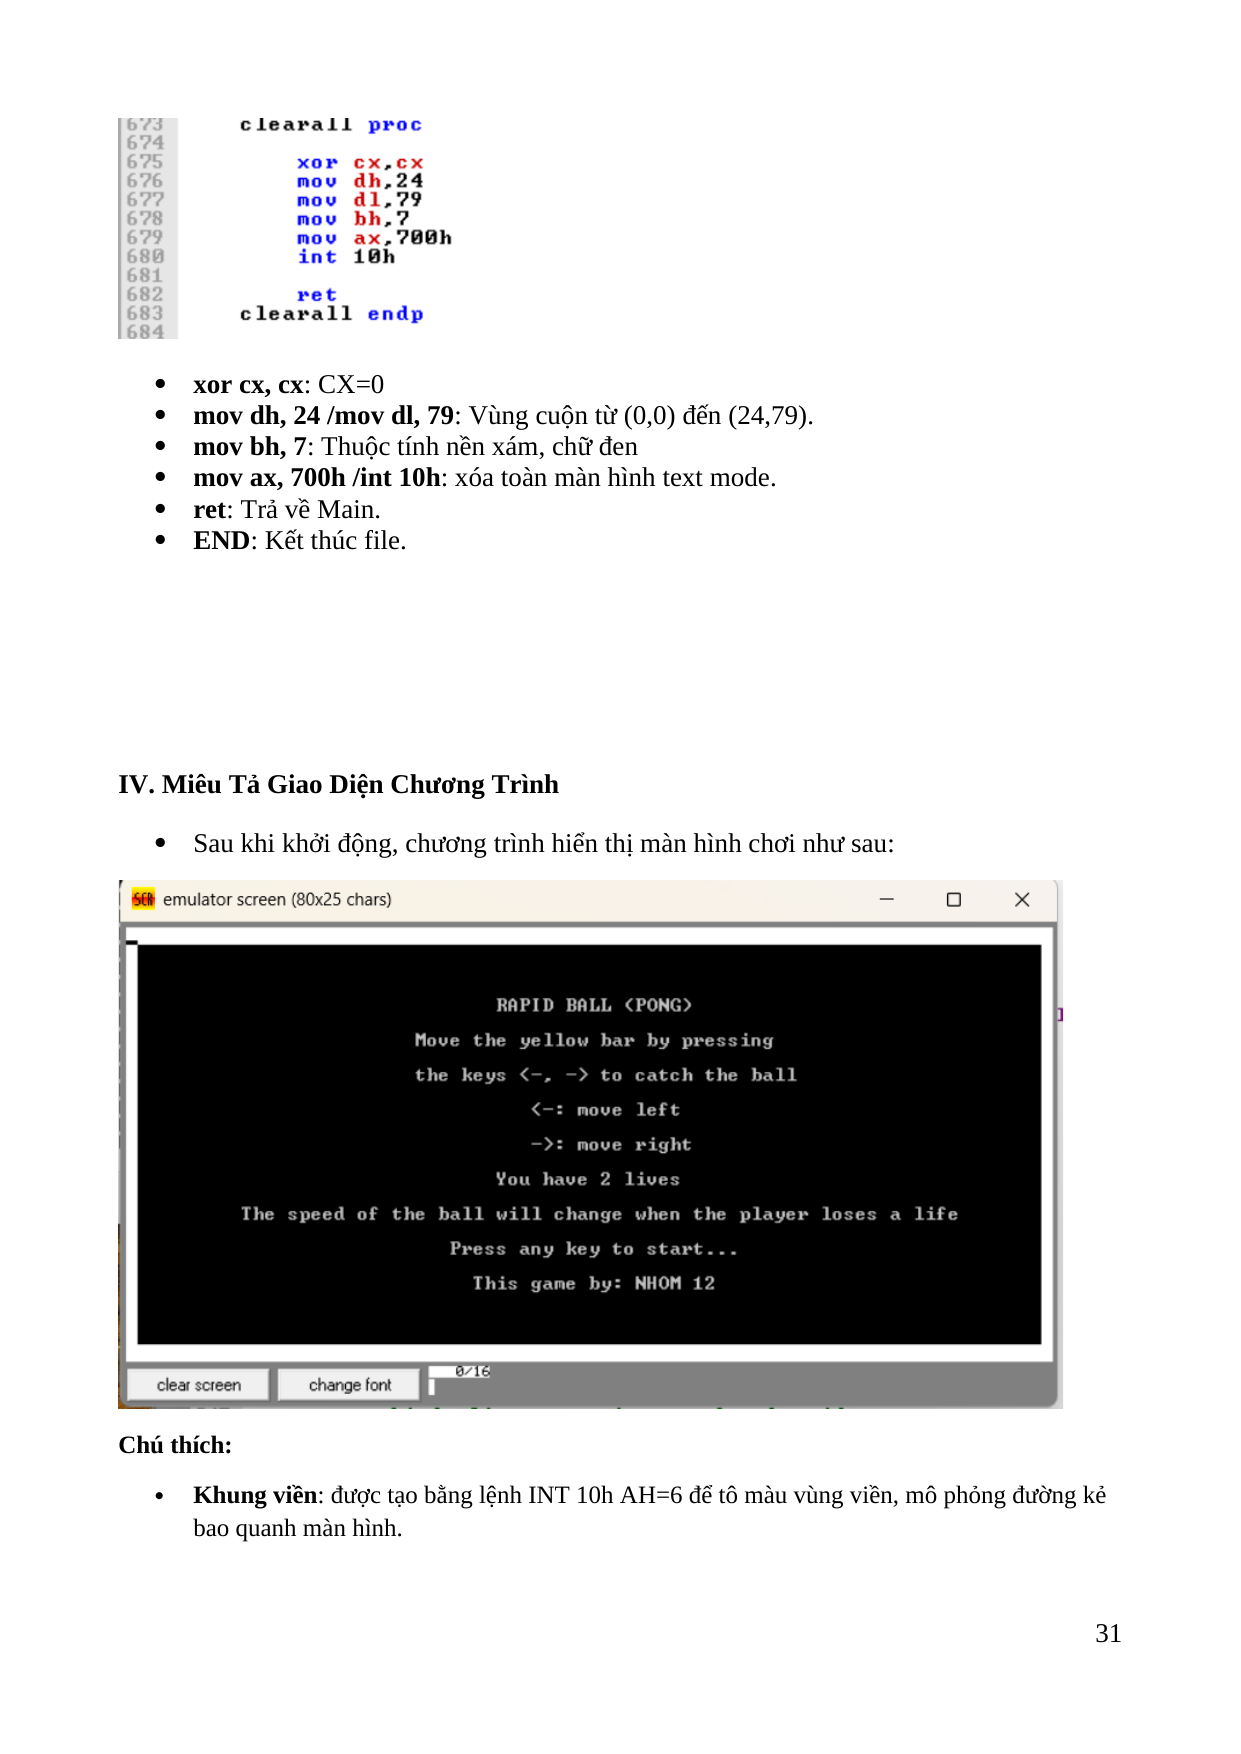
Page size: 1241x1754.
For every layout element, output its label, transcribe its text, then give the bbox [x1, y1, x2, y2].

list Khung viền: được tạo bằng lệnh INT 10h AH=6 để tô màu vùng viền, mô phỏng đường kẻ bao quanh màn hình. [156, 1480, 1122, 1541]
list mov ax, 700h /int 10h: xóa toàn màn hình text mode. [156, 462, 1122, 493]
subtitle IV. Miêu Tả Giao Diện Chương Trình [118, 768, 1122, 799]
picture [118, 880, 1064, 1409]
text Chú thích: [118, 1430, 1122, 1459]
list END: Kết thúc file. [156, 524, 1122, 555]
list ret: Trả về Main. [156, 493, 1122, 524]
picture [118, 118, 1123, 339]
list Sau khi khởi động, chương trình hiển thị màn hình chơi như sau: [156, 828, 1122, 859]
list xor cx, cx: CX=0 [156, 368, 1122, 399]
list mov bh, 7: Thuộc tính nền xám, chữ đen [156, 430, 1122, 462]
list mov dh, 24 /mov dl, 79: Vùng cuộn từ (0,0) đến (24,79). [156, 399, 1122, 430]
